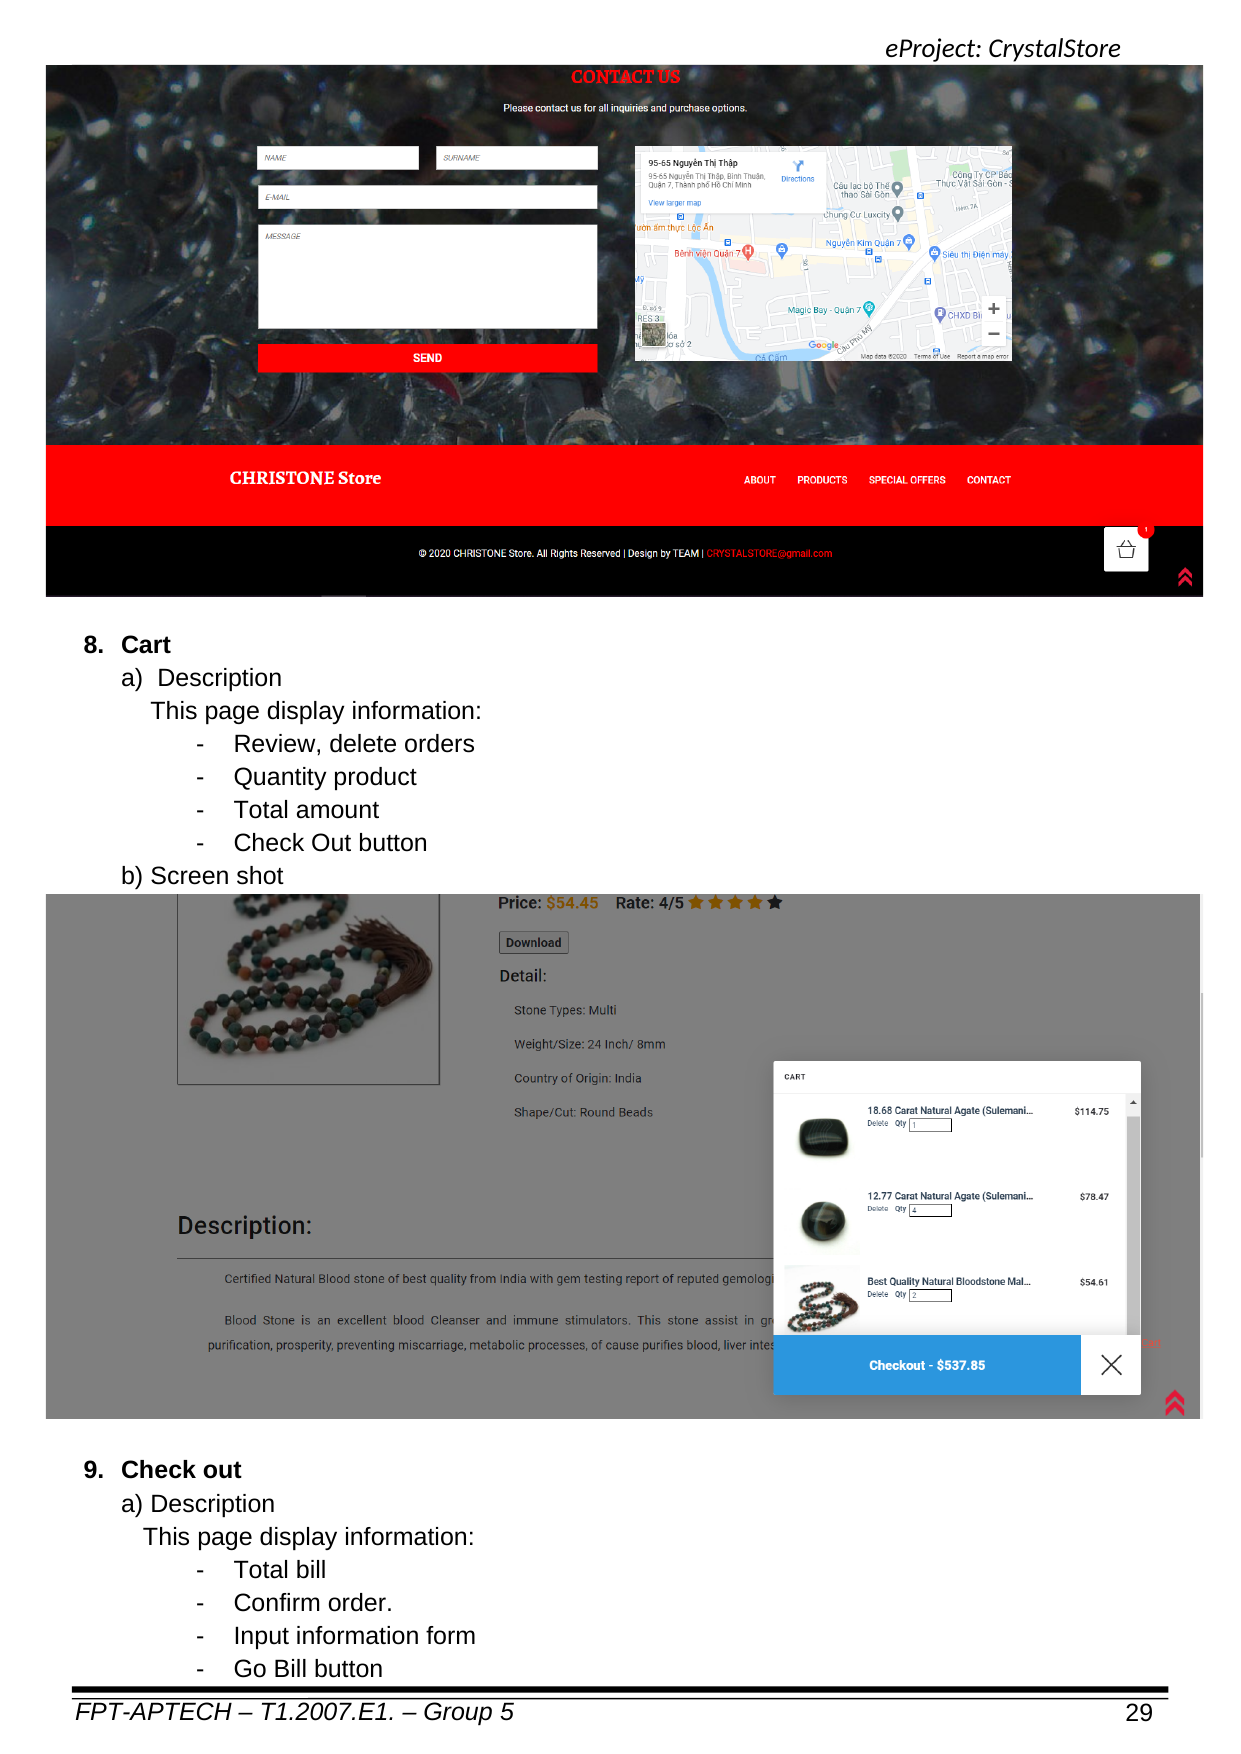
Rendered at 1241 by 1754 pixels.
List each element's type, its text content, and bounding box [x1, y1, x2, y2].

list Description [121, 663, 1203, 692]
list Total bill [196, 1554, 1203, 1583]
list Check Out button [196, 828, 1203, 857]
picture [45, 65, 1204, 597]
text This page display information: [46, 1522, 1203, 1550]
list Quantity product [196, 762, 1203, 791]
list Total amount [196, 795, 1203, 824]
list Screen shot [121, 861, 1203, 890]
list Go Bill button [196, 1654, 1203, 1682]
list Review, delete orders [196, 729, 1203, 758]
picture [45, 894, 1204, 1419]
text This page display information: [46, 696, 1203, 725]
list Check out [83, 1456, 1203, 1484]
list Input information form [196, 1621, 1203, 1649]
list Description [121, 1488, 1203, 1517]
list Cart [83, 630, 1203, 659]
list Confirm order. [196, 1588, 1203, 1616]
